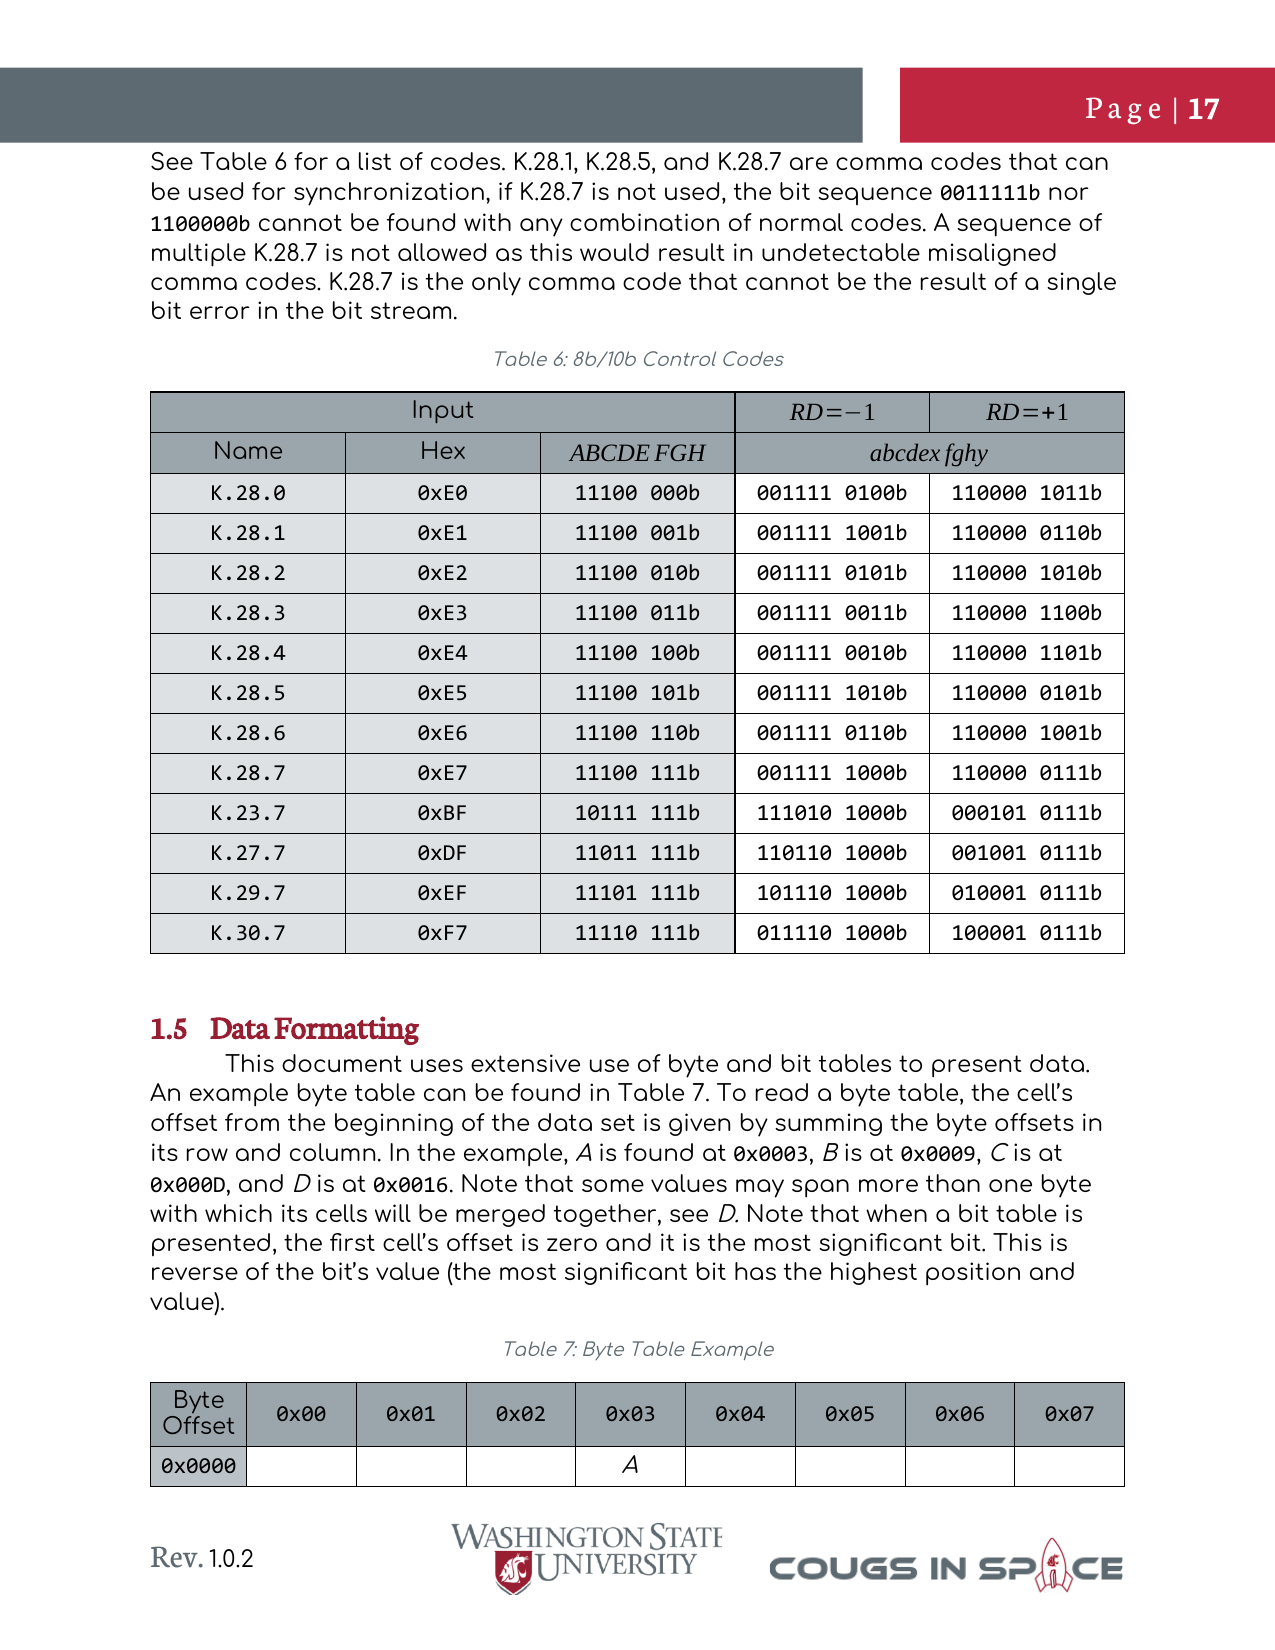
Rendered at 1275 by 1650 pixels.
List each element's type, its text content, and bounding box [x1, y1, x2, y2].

table_cell Name [151, 433, 345, 473]
table_cell [796, 1447, 905, 1486]
table_header 0x05 [796, 1383, 905, 1446]
table_cell 110000 1001b [930, 714, 1124, 753]
table_cell Hex [346, 433, 540, 473]
table_cell 011110 1000b [736, 914, 929, 953]
table_cell 0xE4 [346, 634, 540, 673]
table_cell 000101 0111b [930, 794, 1124, 833]
table_cell 110000 0101b [930, 674, 1124, 713]
table_cell 0xBF [346, 794, 540, 833]
table_cell 001001 0111b [930, 834, 1124, 873]
table_cell [541, 433, 734, 473]
table_cell 11100 111b [541, 754, 734, 793]
table_header Byte Offset [151, 1383, 246, 1446]
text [150, 150, 1125, 325]
table_cell 0xDF [346, 834, 540, 873]
table_cell K.30.7 [151, 914, 345, 953]
table_cell 11100 000b [541, 474, 734, 513]
table_cell 111010 1000b [736, 794, 929, 833]
table_cell 010001 0111b [930, 874, 1124, 913]
subtitle Data Formatting [150, 1004, 1125, 1046]
table_cell 10111 111b [541, 794, 734, 833]
table_header 0x02 [467, 1383, 575, 1446]
table_cell 110000 0110b [930, 514, 1124, 553]
table_cell 0xE5 [346, 674, 540, 713]
table_cell 001111 1000b [736, 754, 929, 793]
table_cell K.28.6 [151, 714, 345, 753]
table_cell 0xE7 [346, 754, 540, 793]
table_header [736, 393, 929, 432]
table_cell [1015, 1447, 1124, 1486]
table_cell [357, 1447, 466, 1486]
table_cell 001111 1001b [736, 514, 929, 553]
table_cell 11101 111b [541, 874, 734, 913]
table_cell 11100 101b [541, 674, 734, 713]
table_cell 0xE6 [346, 714, 540, 753]
table_cell [247, 1447, 356, 1486]
table_cell K.28.7 [151, 754, 345, 793]
table_cell K.27.7 [151, 834, 345, 873]
table_cell 0xE2 [346, 554, 540, 593]
table_cell K.29.7 [151, 874, 345, 913]
table_header 0x04 [686, 1383, 795, 1446]
table_cell 0xF7 [346, 914, 540, 953]
table_cell 0xE1 [346, 514, 540, 553]
table_header 0x01 [357, 1383, 466, 1446]
picture [450, 1522, 723, 1595]
table_cell [686, 1447, 795, 1486]
table_cell 001111 0010b [736, 634, 929, 673]
table_cell 11110 111b [541, 914, 734, 953]
text This document uses extensive use of byte and bit tables to present data. An example byte table can be found in Table 7. To read a byte table, the cell’s offset from the beginning of the data set is given by summing the byte offsets in its row and column. In the example, A is found at 0x0003, B is at 0x0009, C is at 0x000D, and D is at 0x0016. Note that some values may span more than one byte with which its cells will be merged together, see D. Note that when a bit table is presented, the first cell’s offset is zero and it is the most significant bit. This is reverse of the bit’s value (the most significant bit has the highest position and value). [150, 1052, 1125, 1315]
table_cell 110000 0111b [930, 754, 1124, 793]
table_cell 11100 110b [541, 714, 734, 753]
table_header 0x00 [247, 1383, 356, 1446]
table_cell 001111 0110b [736, 714, 929, 753]
table_cell K.28.5 [151, 674, 345, 713]
table_cell 001111 0100b [736, 474, 929, 513]
table_header Input [151, 393, 734, 432]
table_cell [467, 1447, 575, 1486]
table_cell [906, 1447, 1014, 1486]
table_cell 110000 1011b [930, 474, 1124, 513]
table_cell 110110 1000b [736, 834, 929, 873]
table_cell 11100 010b [541, 554, 734, 593]
table_cell 110000 1101b [930, 634, 1124, 673]
table_cell 001111 0101b [736, 554, 929, 593]
table_cell A [576, 1447, 685, 1486]
table_cell K.28.3 [151, 594, 345, 633]
table_cell [736, 433, 1124, 473]
table_cell 11100 100b [541, 634, 734, 673]
table_cell 001111 0011b [736, 594, 929, 633]
table_cell 0x0000 [151, 1447, 246, 1486]
table_cell 0xE3 [346, 594, 540, 633]
table_cell 001111 1010b [736, 674, 929, 713]
table_cell 101110 1000b [736, 874, 929, 913]
table_cell 100001 0111b [930, 914, 1124, 953]
table_cell K.23.7 [151, 794, 345, 833]
table_cell 110000 1010b [930, 554, 1124, 593]
table_cell 0xEF [346, 874, 540, 913]
table_header 0x03 [576, 1383, 685, 1446]
table_cell 11100 011b [541, 594, 734, 633]
table_cell 0xE0 [346, 474, 540, 513]
table_header [930, 393, 1124, 432]
table_cell K.28.4 [151, 634, 345, 673]
table_cell 110000 1100b [930, 594, 1124, 633]
table_cell K.28.0 [151, 474, 345, 513]
table_cell K.28.2 [151, 554, 345, 593]
table_cell 11011 111b [541, 834, 734, 873]
table_cell K.28.1 [151, 514, 345, 553]
table_header 0x06 [906, 1383, 1014, 1446]
table_cell 11100 001b [541, 514, 734, 553]
picture [769, 1537, 1123, 1594]
table_header 0x07 [1015, 1383, 1124, 1446]
